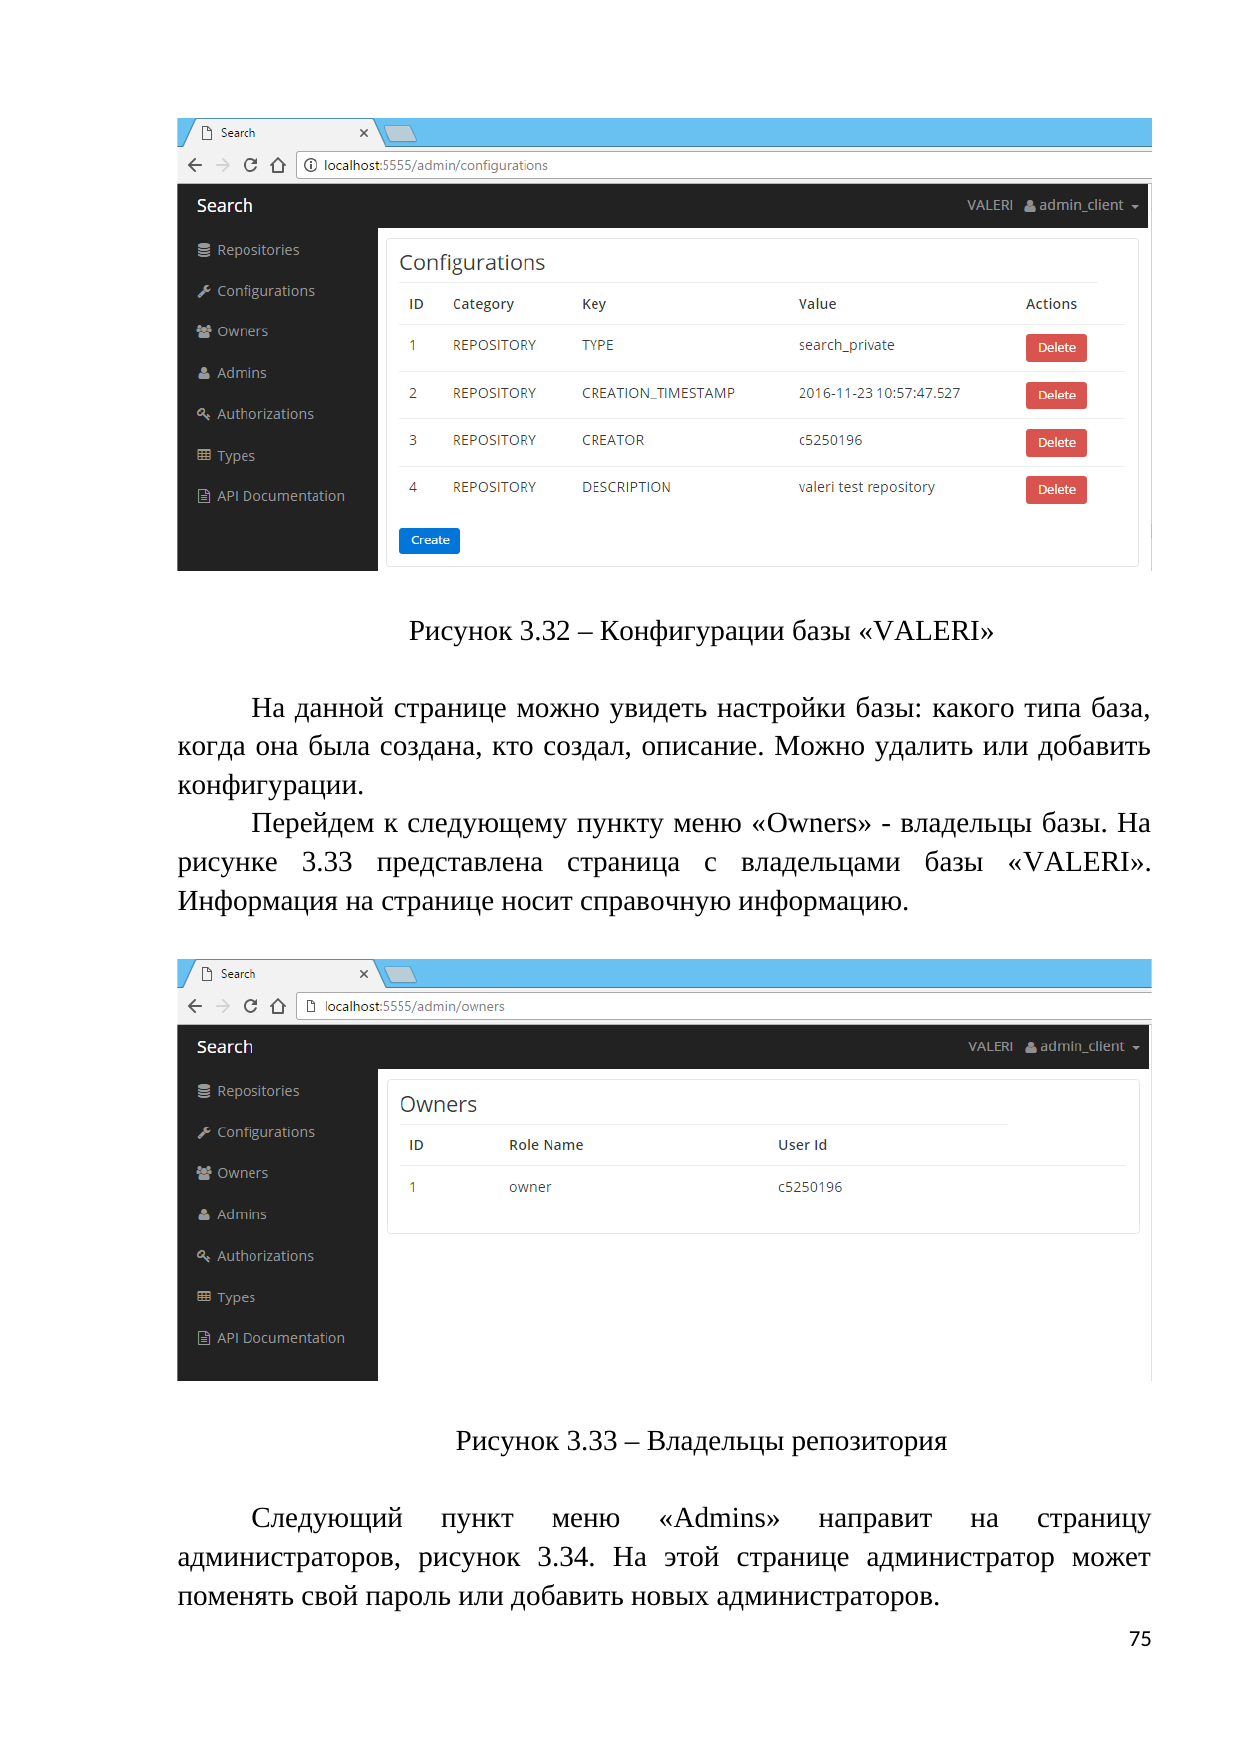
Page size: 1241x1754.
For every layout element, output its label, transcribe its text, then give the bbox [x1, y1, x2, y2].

text На данной странице можно увидеть настройки базы: какого типа база, когда она была создана, кто создал, описание. Можно удалить или добавить конфигурации. [177, 690, 1152, 801]
picture [177, 959, 1152, 1381]
text Следующий пункт меню «Admins» направит на страницу администраторов, рисунок 3.34. На этой странице администратор может поменять свой пароль или добавить новых администраторов. [177, 1501, 1152, 1611]
text Рисунок 3.32 – Конфигурации базы «VALERI» [177, 613, 1152, 646]
text Перейдем к следующему пункту меню «Owners» - владельцы базы. На рисунке 3.33 представлена страница с владельцами базы «VALERI». Информация на странице носит справочную информацию. [177, 806, 1152, 916]
text Рисунок 3.33 – Владельцы репозитория [177, 1423, 1152, 1457]
picture [177, 118, 1152, 571]
